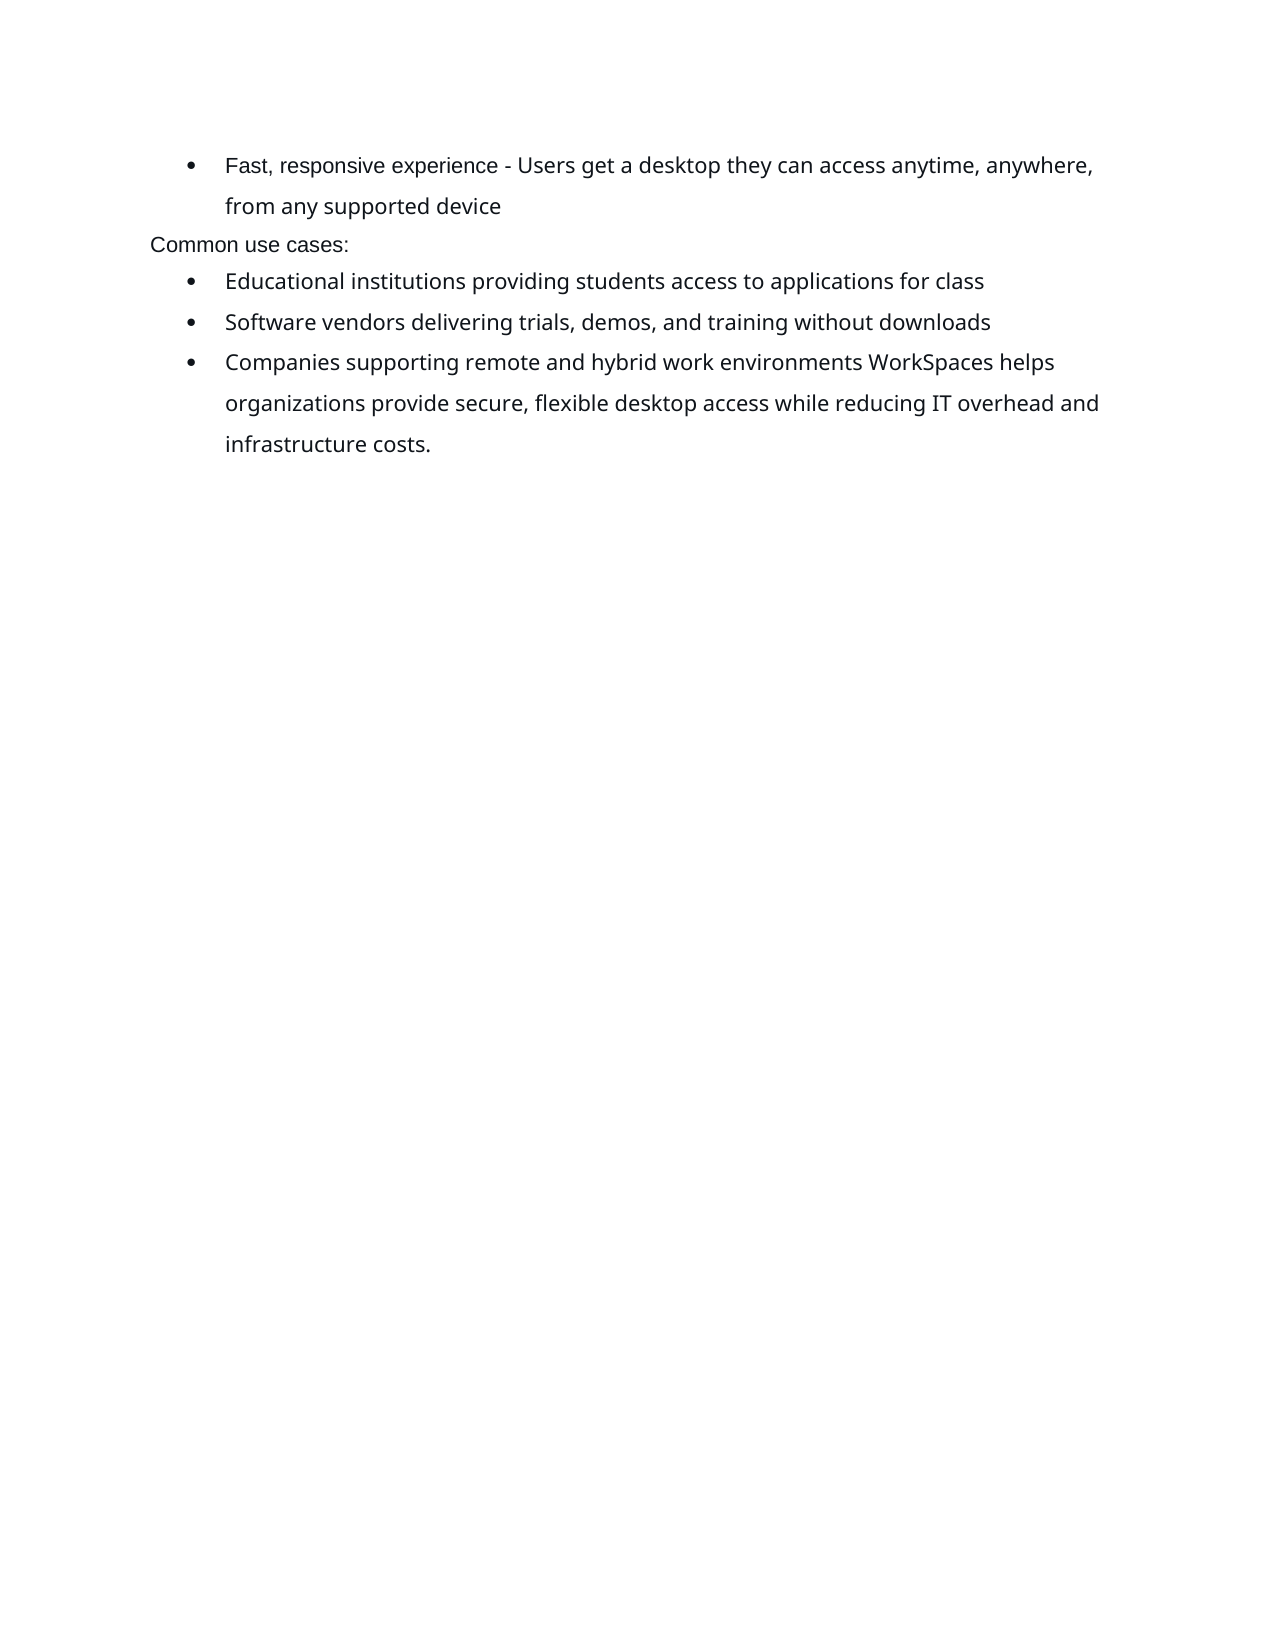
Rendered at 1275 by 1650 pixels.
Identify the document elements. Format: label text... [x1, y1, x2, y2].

list Fast, responsive experience - Users get a desktop they can access anytime, anywhere, from any supported device [187, 150, 1125, 221]
list Educational institutions providing students access to applications for class [187, 266, 1125, 296]
text Common use cases: [150, 231, 1125, 257]
list Software vendors delivering trials, demos, and training without downloads [187, 307, 1125, 336]
list Companies supporting remote and hybrid work environments WorkSpaces helps organizations provide secure, flexible desktop access while reducing IT overhead and infrastructure costs. [187, 347, 1125, 459]
